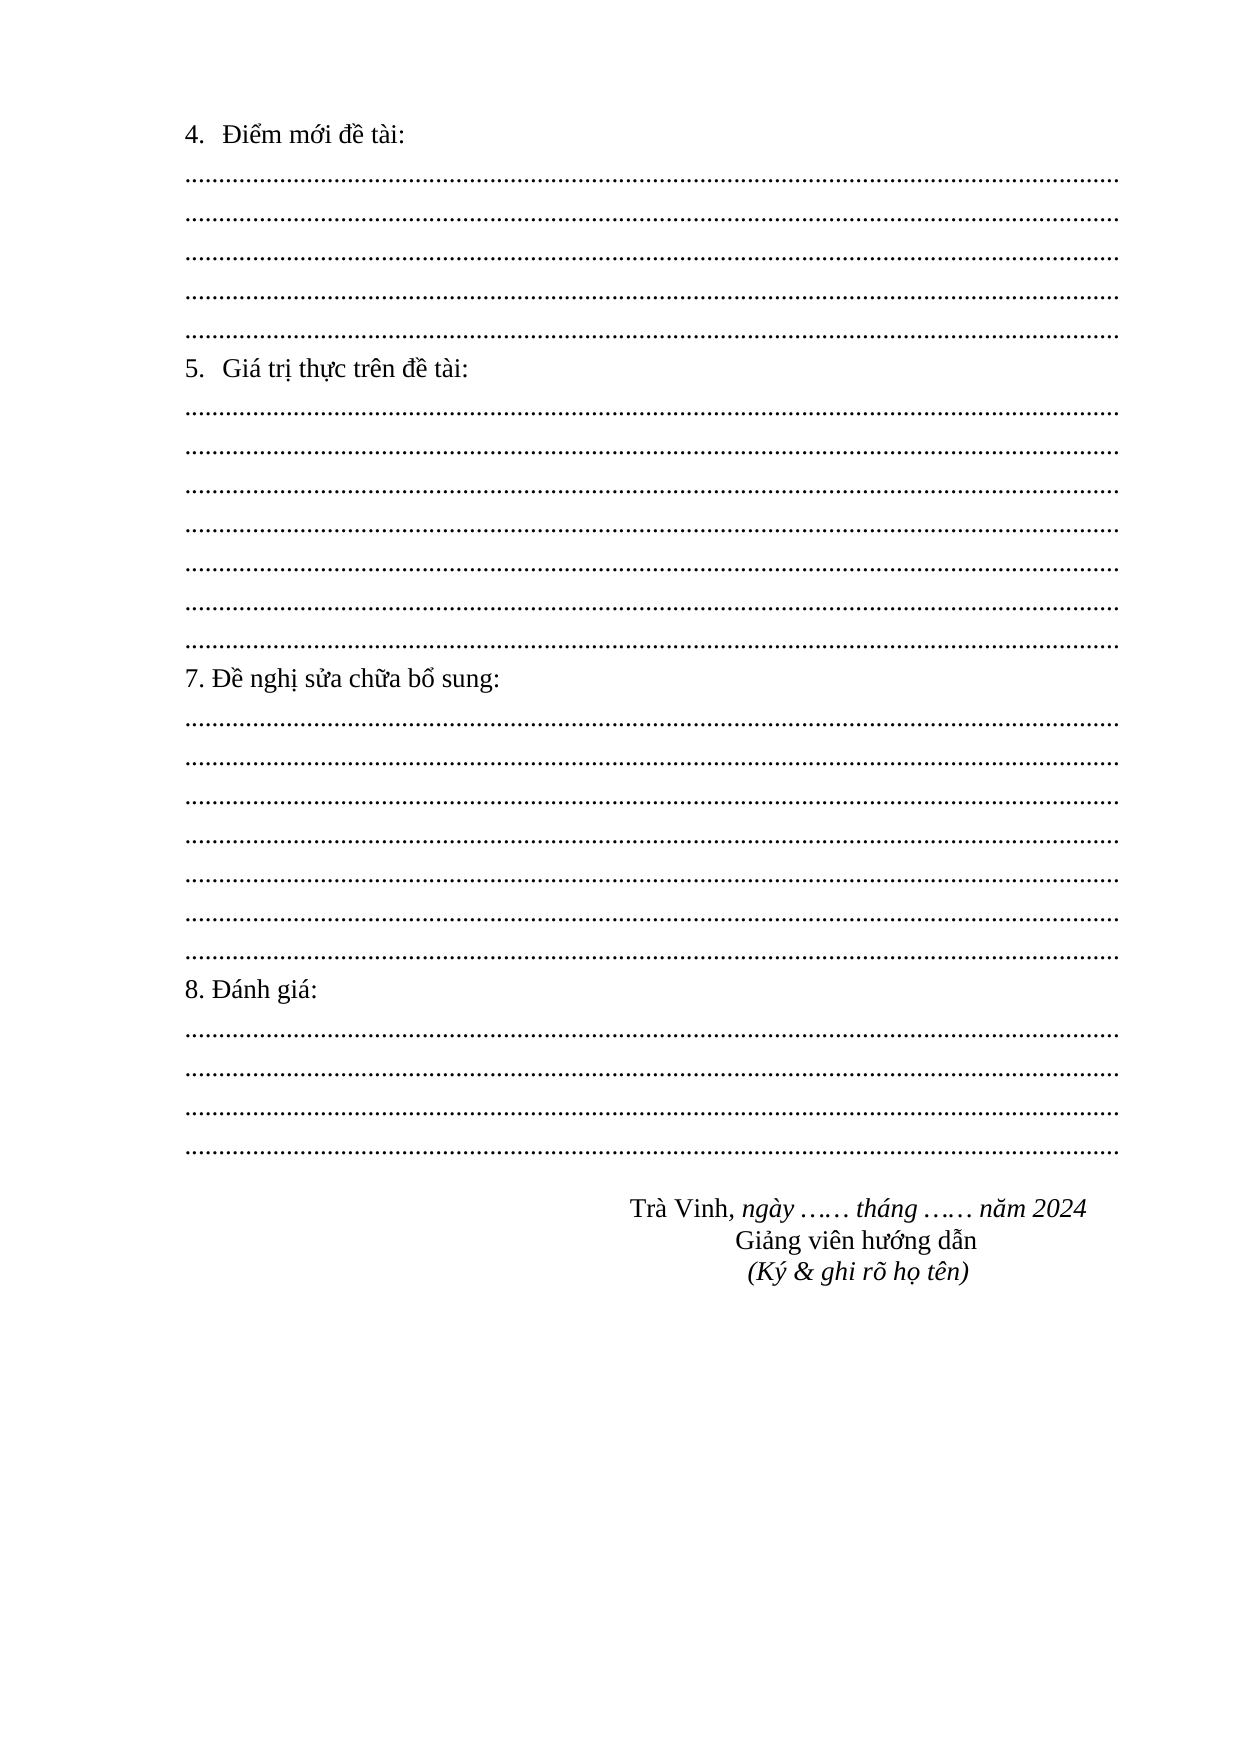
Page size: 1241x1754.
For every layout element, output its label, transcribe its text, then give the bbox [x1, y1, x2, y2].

list Giá trị thực trên đề tài: [184, 352, 1122, 383]
text 8. Đánh giá: [184, 973, 1122, 1004]
text (Ký & ghi rõ họ tên) [184, 1255, 1122, 1286]
list Điểm mới đề tài: [184, 118, 1122, 150]
text Giảng viên hướng dẫn [184, 1224, 1122, 1255]
text 7. Đề nghị sửa chữa bổ sung: [184, 662, 1122, 694]
text Trà Vinh, ngày …… tháng …… năm 2024 [184, 1193, 1122, 1224]
